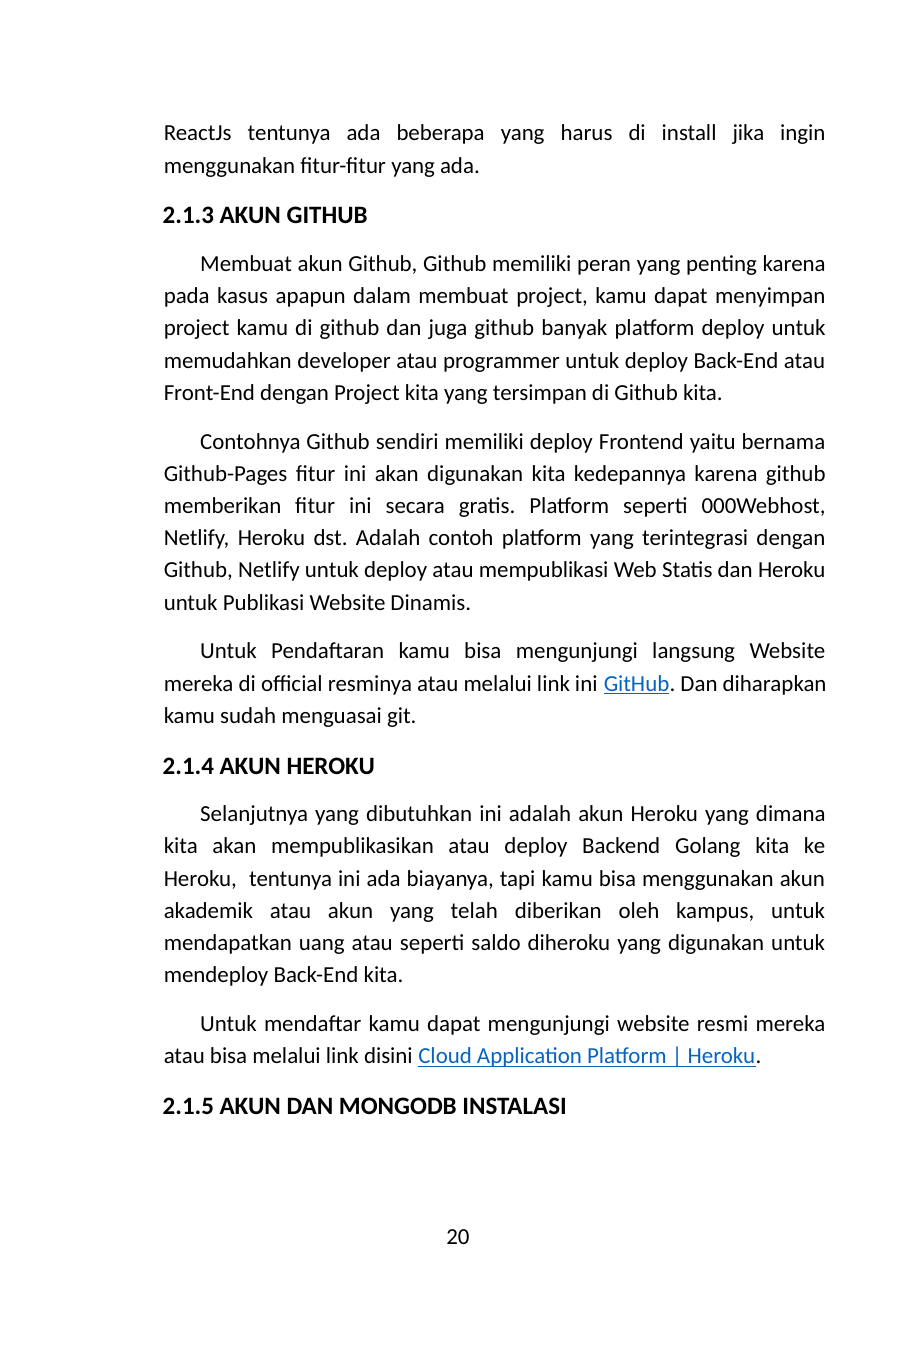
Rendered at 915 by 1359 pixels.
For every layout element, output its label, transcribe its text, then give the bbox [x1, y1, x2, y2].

subtitle 2.1.4 AKUN HEROKU [88, 750, 826, 780]
subtitle 2.1.3 AKUN GITHUB [88, 199, 826, 230]
subtitle 2.1.5 AKUN DAN MONGODB INSTALASI [88, 1090, 826, 1121]
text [163, 118, 826, 179]
text Untuk mendaftar kamu dapat mengunjungi website resmi mereka atau bisa melalui link disini Cloud Application Platform | Heroku. [163, 1009, 826, 1069]
text Membuat akun Github, Github memiliki peran yang penting karena pada kasus apapun dalam membuat project, kamu dapat menyimpan project kamu di github dan juga github banyak platform deploy untuk memudahkan developer atau programmer untuk deploy Back-End atau Front-End dengan Project kita yang tersimpan di Github kita. [163, 249, 826, 406]
text Selanjutnya yang dibutuhkan ini adalah akun Heroku yang dimana kita akan mempublikasikan atau deploy Backend Golang kita ke Heroku, tentunya ini ada biayanya, tapi kamu bisa menggunakan akun akademik atau akun yang telah diberikan oleh kampus, untuk mendapatkan uang atau seperti saldo diheroku yang digunakan untuk mendeploy Back-End kita. [163, 799, 826, 988]
text Untuk Pendaftaran kamu bisa mengunjungi langsung Website mereka di official resminya atau melalui link ini GitHub. Dan diharapkan kamu sudah menguasai git. [163, 637, 826, 729]
text Contohnya Github sendiri memiliki deploy Frontend yaitu bernama Github-Pages fitur ini akan digunakan kita kedepannya karena github memberikan fitur ini secara gratis. Platform seperti 000Webhost, Netlify, Heroku dst. Adalah contoh platform yang terintegrasi dengan Github, Netlify untuk deploy atau mempublikasi Web Statis dan Heroku untuk Publikasi Website Dinamis. [163, 427, 826, 616]
